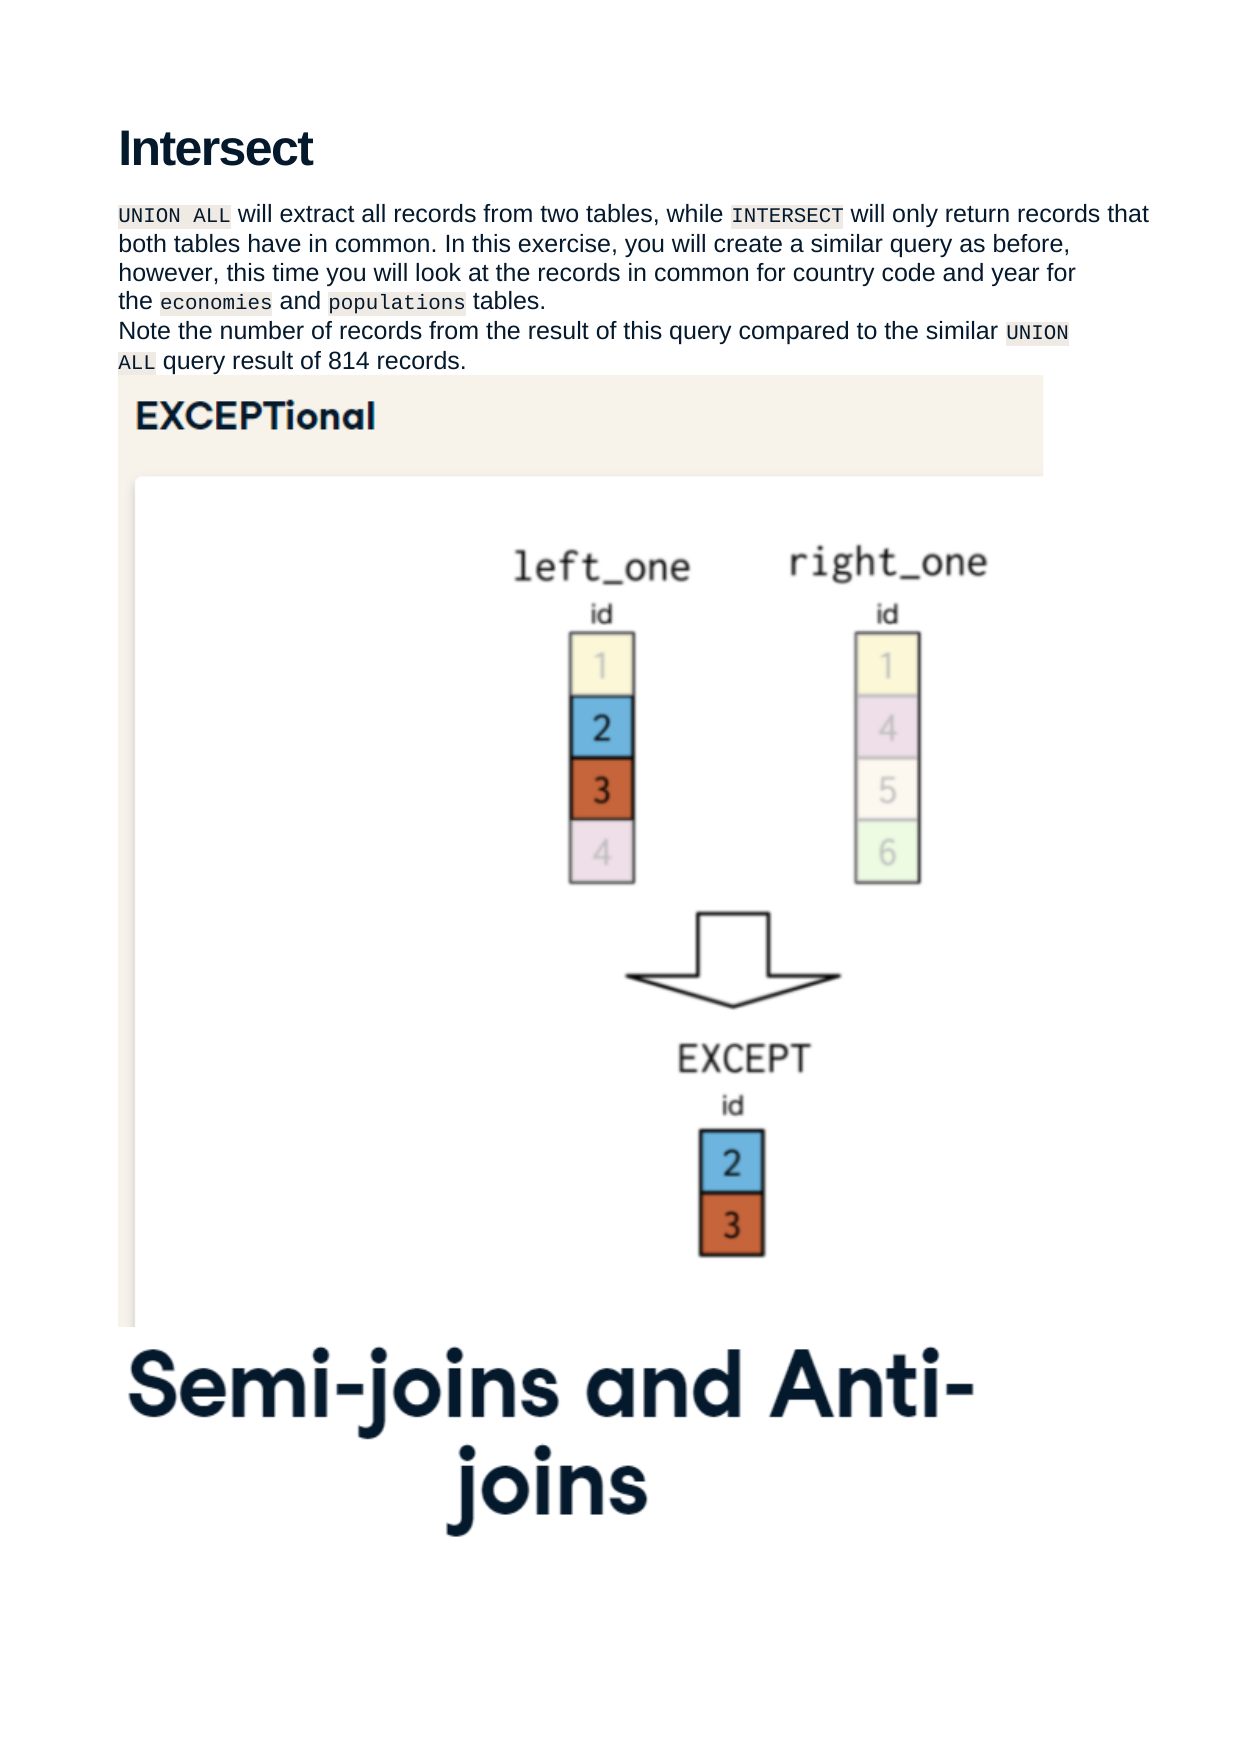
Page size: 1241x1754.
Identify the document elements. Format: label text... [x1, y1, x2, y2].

text UNION ALL will extract all records from two tables, while INTERSECT will only return records that both tables have in common. In this exercise, you will create a similar query as before, however, this time you will look at the records in common for country code and year for the economies and populations tables. [118, 199, 1152, 316]
subtitle Intersect [118, 118, 1152, 176]
text Note the number of records from the result of this query compared to the similar UNION ALL query result of 814 records. [118, 316, 1152, 375]
picture [118, 375, 1044, 1551]
